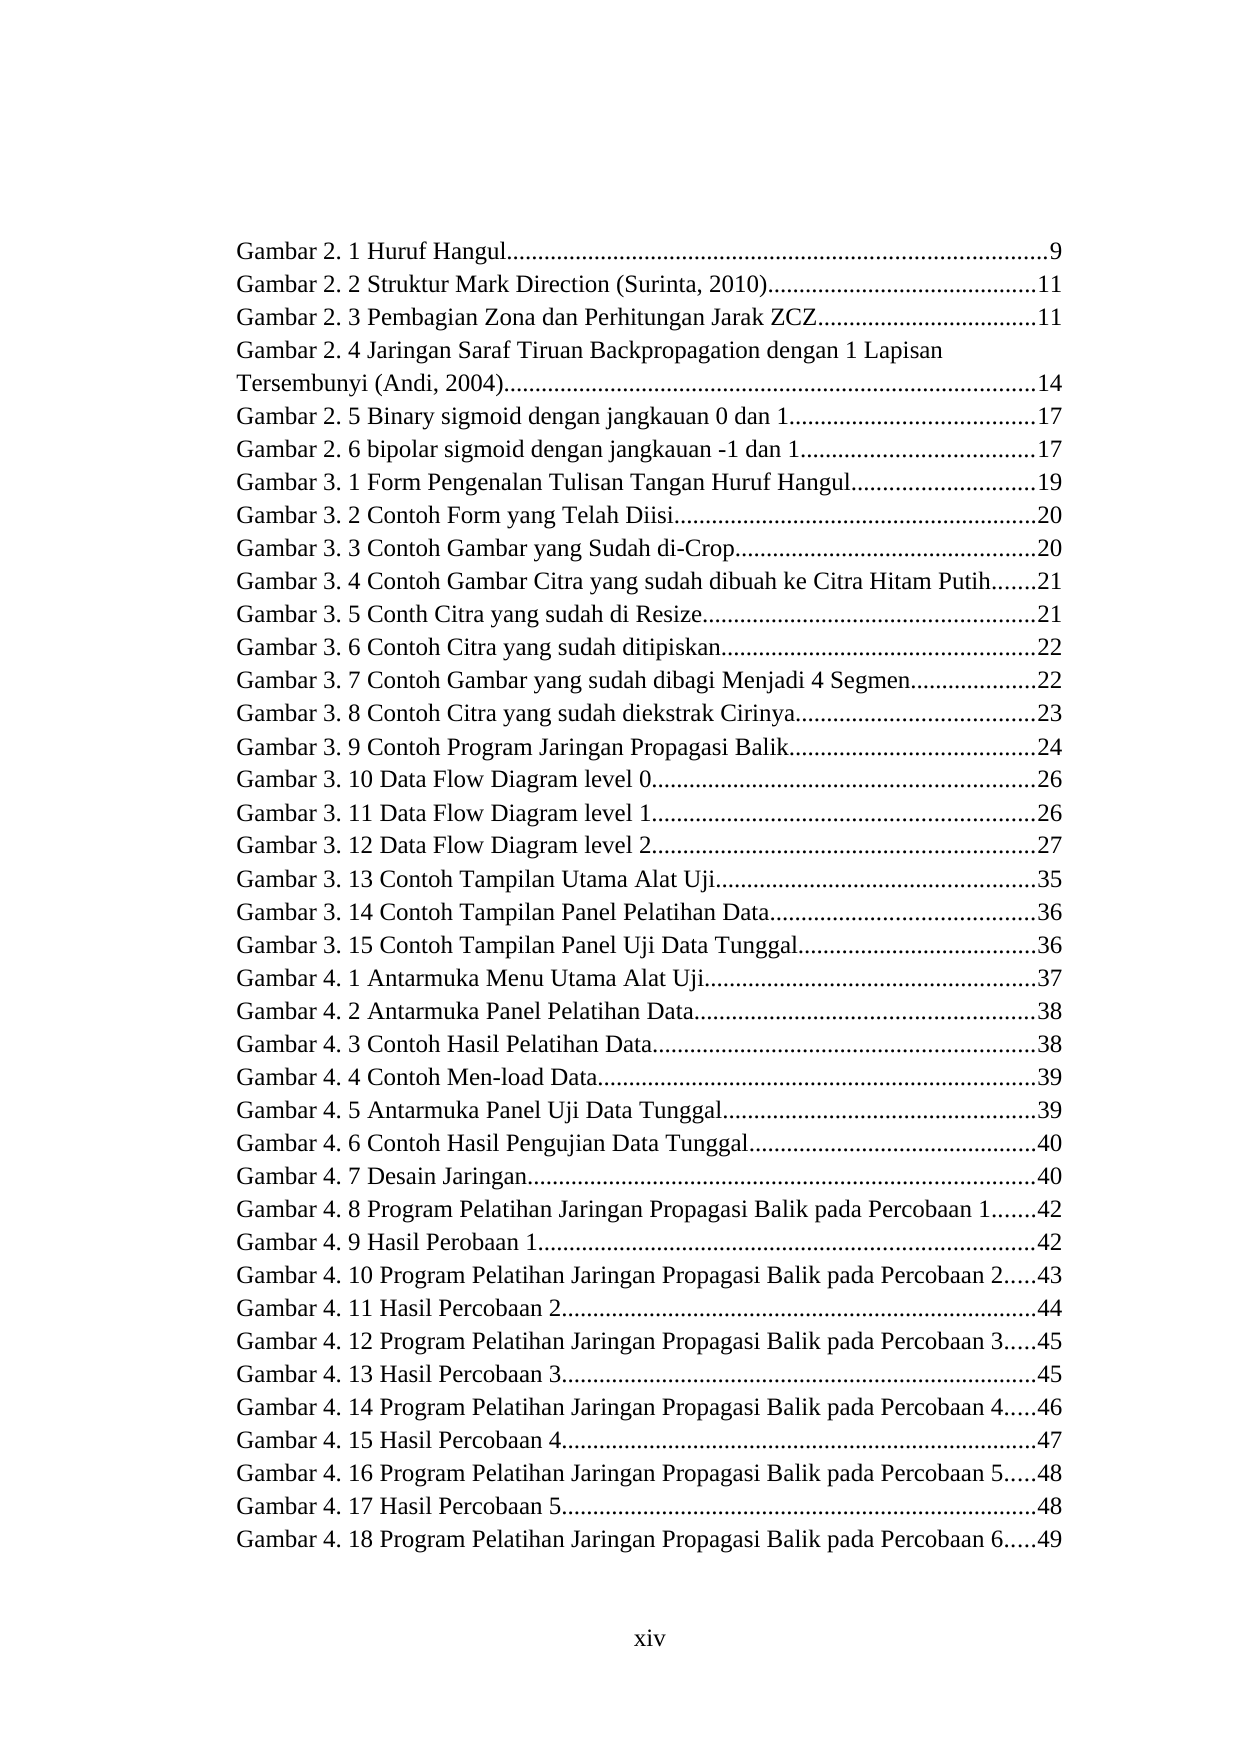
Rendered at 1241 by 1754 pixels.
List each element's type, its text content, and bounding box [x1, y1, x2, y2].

text Gambar 3. 14 Contoh Tampilan Panel Pelatihan Data 36 [236, 897, 1063, 925]
text Gambar 3. 7 Contoh Gambar yang sudah dibagi Menjadi 4 Segmen 22 [236, 666, 1063, 694]
text Gambar 3. 11 Data Flow Diagram level 1 26 [236, 798, 1063, 826]
text Gambar 4. 2 Antarmuka Panel Pelatihan Data 38 [236, 996, 1063, 1024]
text Gambar 3. 15 Contoh Tampilan Panel Uji Data Tunggal 36 [236, 930, 1063, 958]
text Gambar 4. 14 Program Pelatihan Jaringan Propagasi Balik pada Percobaan 4 46 [236, 1392, 1063, 1421]
text Gambar 3. 3 Contoh Gambar yang Sudah di-Crop 20 [236, 533, 1063, 562]
text Gambar 3. 2 Contoh Form yang Telah Diisi 20 [236, 500, 1063, 529]
text Gambar 4. 1 Antarmuka Menu Utama Alat Uji 37 [236, 963, 1063, 991]
text Gambar 3. 13 Contoh Tampilan Utama Alat Uji 35 [236, 864, 1063, 892]
text Gambar 3. 10 Data Flow Diagram level 0 26 [236, 764, 1063, 793]
text Gambar 4. 8 Program Pelatihan Jaringan Propagasi Balik pada Percobaan 1 42 [236, 1194, 1063, 1223]
text Gambar 3. 4 Contoh Gambar Citra yang sudah dibuah ke Citra Hitam Putih 21 [236, 566, 1063, 595]
text Gambar 4. 6 Contoh Hasil Pengujian Data Tunggal 40 [236, 1128, 1063, 1157]
text Gambar 4. 12 Program Pelatihan Jaringan Propagasi Balik pada Percobaan 3 45 [236, 1326, 1063, 1355]
text Gambar 4. 9 Hasil Perobaan 1 42 [236, 1227, 1063, 1256]
text Gambar 4. 4 Contoh Men-load Data 39 [236, 1062, 1063, 1091]
text Gambar 3. 8 Contoh Citra yang sudah diekstrak Cirinya 23 [236, 698, 1063, 727]
text Gambar 2. 2 Struktur Mark Direction (Surinta, 2010) 11 [236, 269, 1063, 298]
text Gambar 4. 10 Program Pelatihan Jaringan Propagasi Balik pada Percobaan 2 43 [236, 1260, 1063, 1289]
text Gambar 3. 1 Form Pengenalan Tulisan Tangan Huruf Hangul 19 [236, 467, 1063, 496]
text Gambar 2. 6 bipolar sigmoid dengan jangkauan -1 dan 1 17 [236, 434, 1063, 463]
text Gambar 3. 9 Contoh Program Jaringan Propagasi Balik 24 [236, 732, 1063, 760]
text Gambar 3. 12 Data Flow Diagram level 2 27 [236, 831, 1063, 859]
text Gambar 3. 5 Conth Citra yang sudah di Resize 21 [236, 599, 1063, 628]
text Gambar 2. 1 Huruf Hangul 9 [236, 236, 1063, 265]
text Gambar 2. 4 Jaringan Saraf Tiruan Backpropagation dengan 1 Lapisan Tersembunyi (Andi, 2004) 14 [236, 335, 1063, 397]
text Gambar 4. 17 Hasil Percobaan 5 48 [236, 1491, 1063, 1520]
text Gambar 4. 11 Hasil Percobaan 2 44 [236, 1293, 1063, 1322]
text Gambar 2. 3 Pembagian Zona dan Perhitungan Jarak ZCZ 11 [236, 302, 1063, 331]
text Gambar 3. 6 Contoh Citra yang sudah ditipiskan 22 [236, 632, 1063, 661]
text Gambar 2. 5 Binary sigmoid dengan jangkauan 0 dan 1 17 [236, 401, 1063, 430]
text Gambar 4. 7 Desain Jaringan 40 [236, 1161, 1063, 1189]
text Gambar 4. 18 Program Pelatihan Jaringan Propagasi Balik pada Percobaan 6 49 [236, 1524, 1063, 1553]
text Gambar 4. 16 Program Pelatihan Jaringan Propagasi Balik pada Percobaan 5 48 [236, 1458, 1063, 1487]
text Gambar 4. 13 Hasil Percobaan 3 45 [236, 1359, 1063, 1388]
text Gambar 4. 15 Hasil Percobaan 4 47 [236, 1425, 1063, 1454]
text Gambar 4. 5 Antarmuka Panel Uji Data Tunggal 39 [236, 1095, 1063, 1123]
text Gambar 4. 3 Contoh Hasil Pelatihan Data 38 [236, 1029, 1063, 1057]
